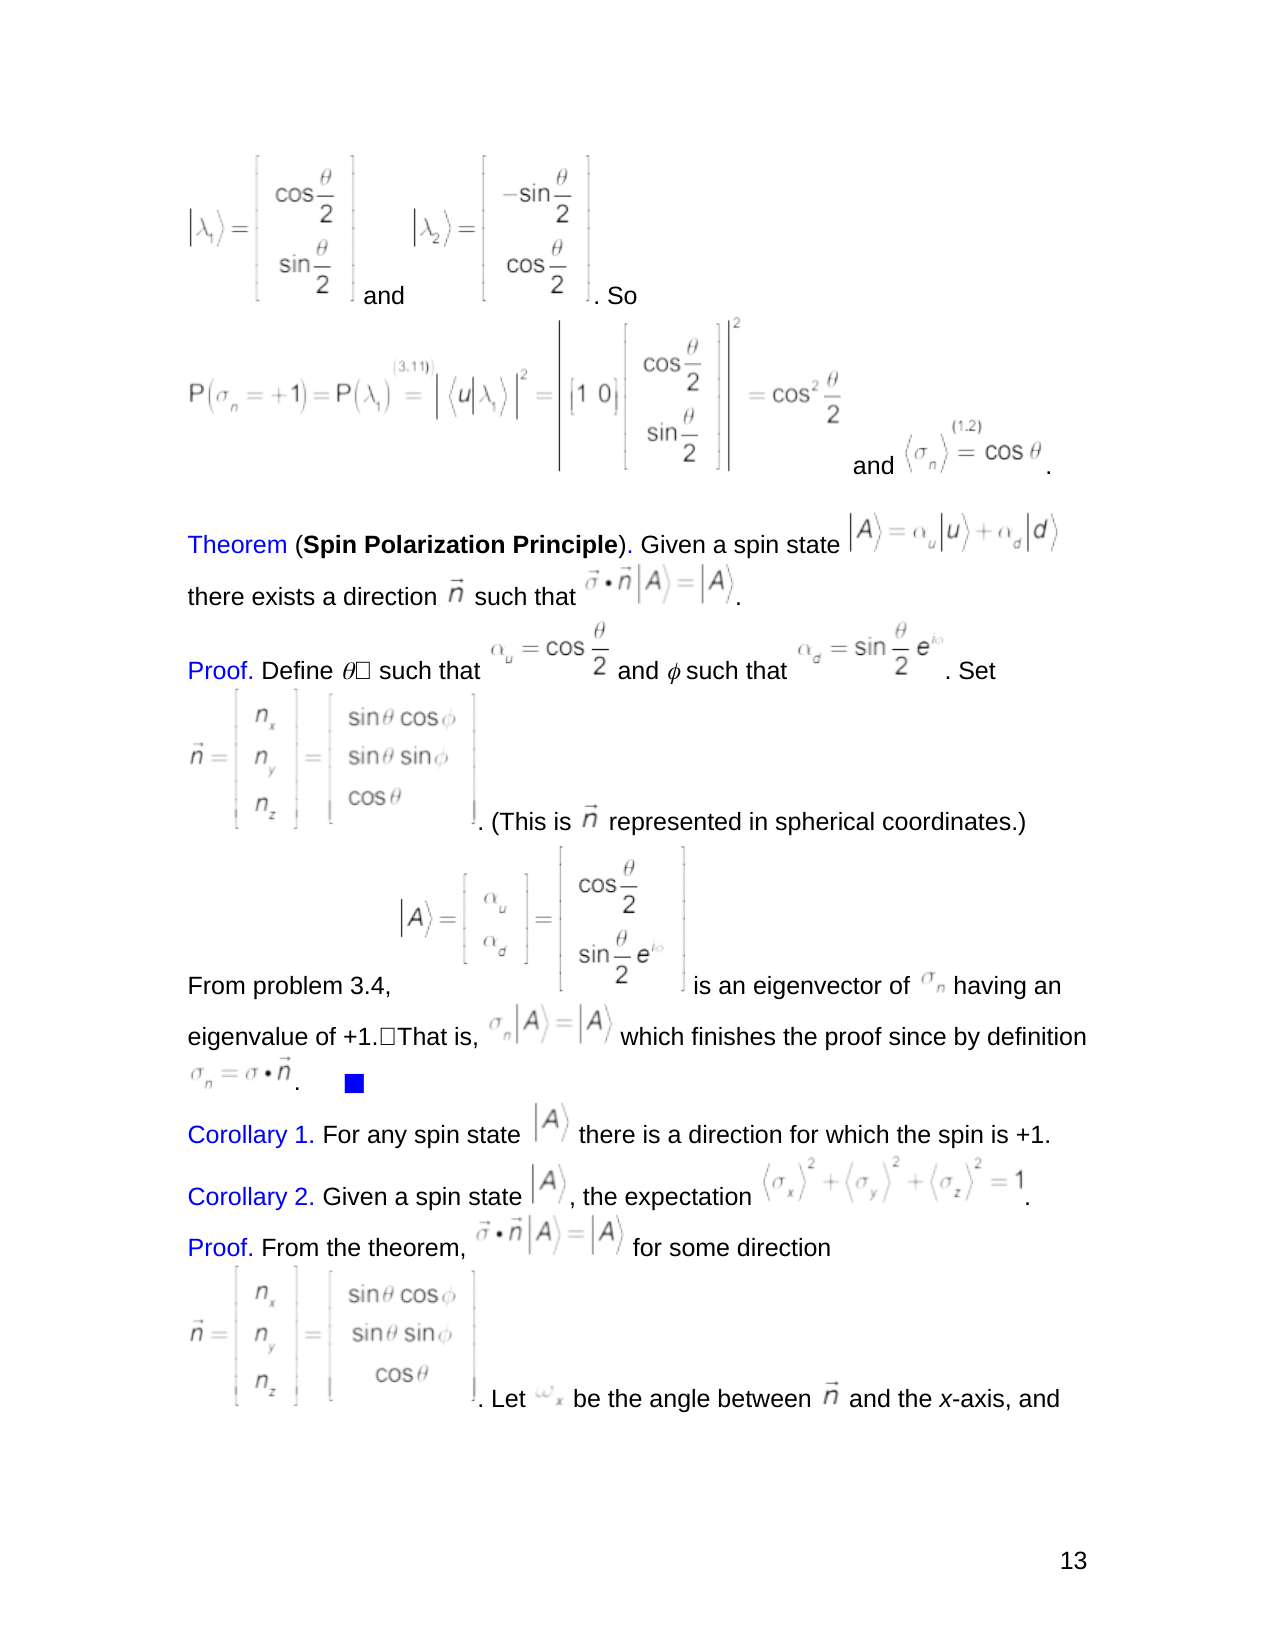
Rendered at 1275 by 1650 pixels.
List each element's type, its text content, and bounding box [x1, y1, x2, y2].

text Proof. Define  such that and  such that . Set . (This is represented in spherical coordinates.) From problem 3.4, is an eigenvector of having an eigenvalue of +1.That is, which finishes the proof since by definition . ■ [187, 610, 1087, 1098]
text Corollary 1. For any spin state there is a direction for which the spin is +1. [187, 1098, 1087, 1149]
text Theorem (Spin Polarization Principle). Given a spin state there exists a direction such that . [187, 508, 1087, 610]
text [187, 1211, 1087, 1413]
text Corollary 2. Given a spin state , the expectation . [187, 1149, 1087, 1211]
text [187, 150, 1087, 479]
